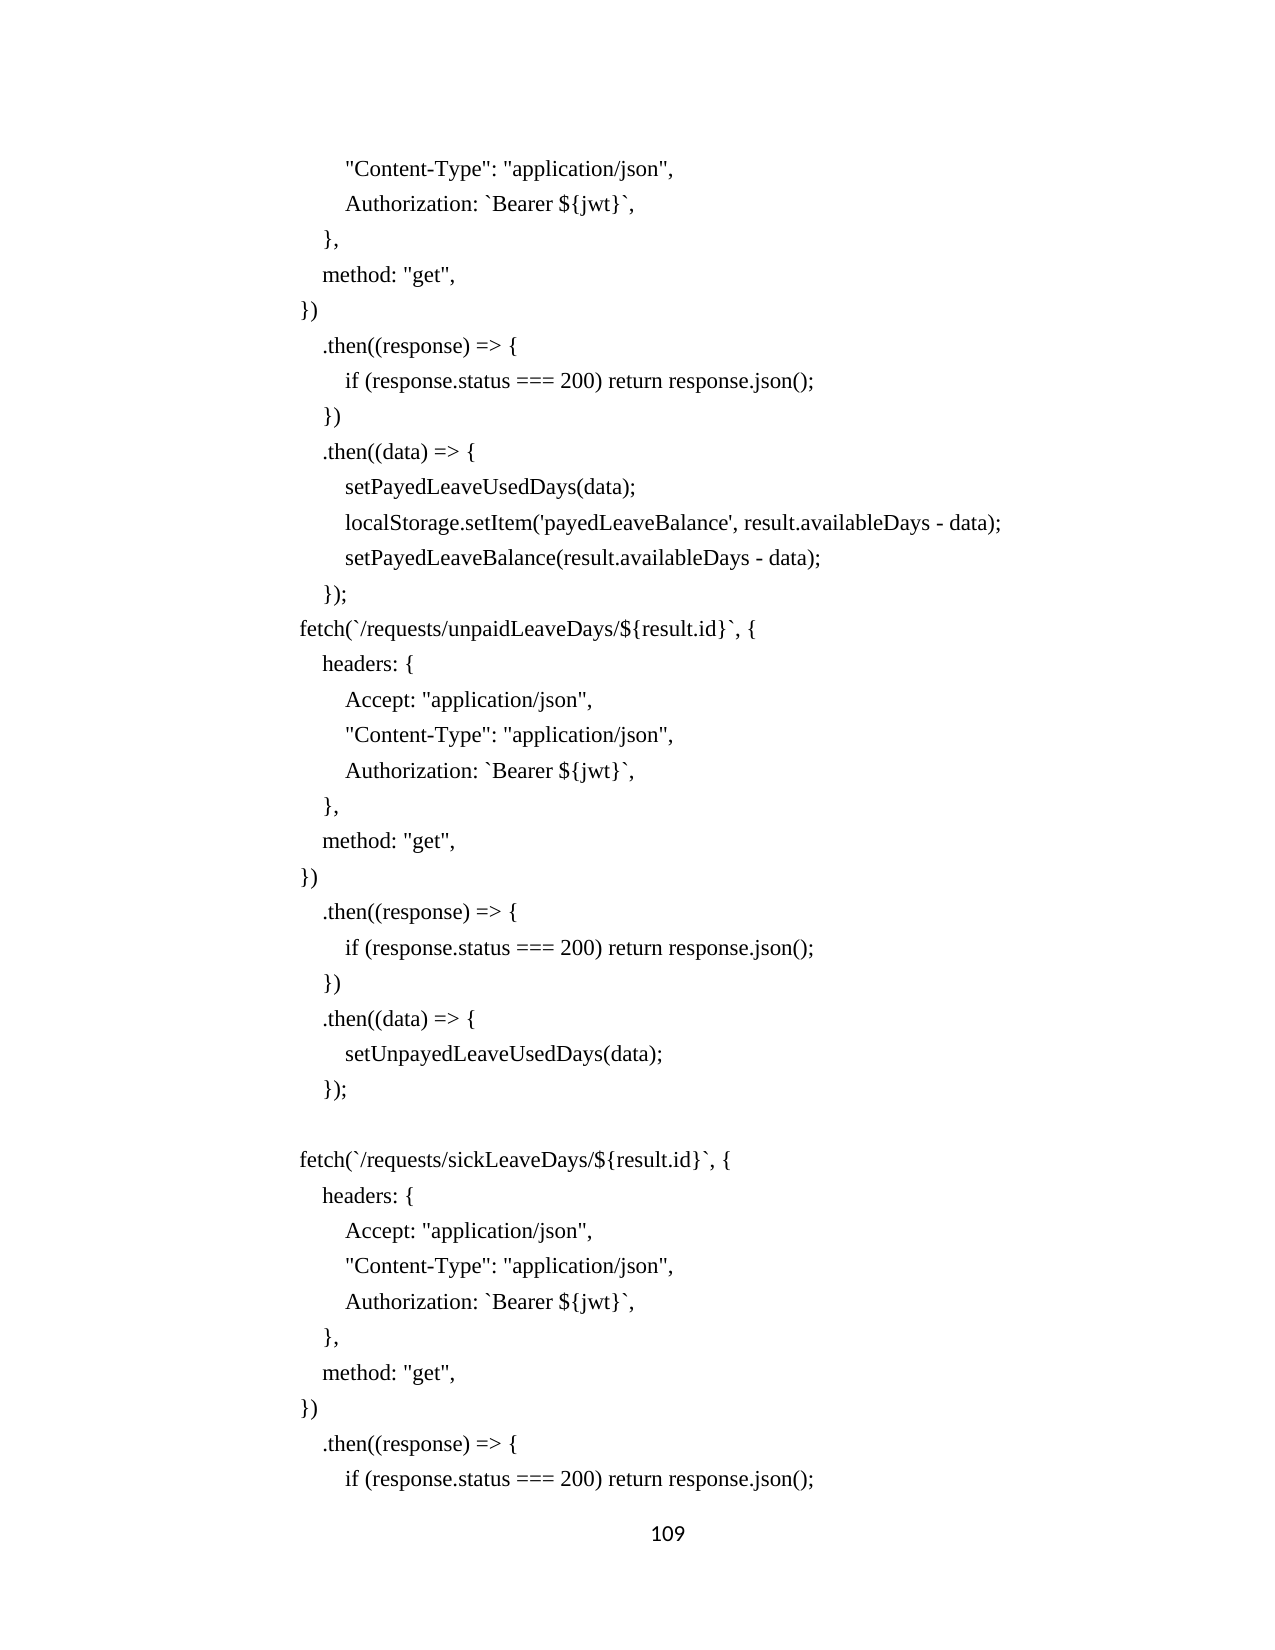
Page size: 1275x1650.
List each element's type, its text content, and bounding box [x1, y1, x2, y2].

text Accept: "application/json", [148, 679, 1127, 714]
text "Content-Type": "application/json", [148, 1246, 1127, 1281]
text localStorage.setItem('payedLeaveBalance', result.availableDays - data); [148, 502, 1127, 537]
text .then((data) => { [148, 998, 1127, 1033]
text Accept: "application/json", [148, 1210, 1127, 1246]
text "Content-Type": "application/json", [148, 714, 1127, 750]
text setPayedLeaveUsedDays(data); [148, 466, 1127, 502]
text .then((response) => { [148, 325, 1127, 360]
text fetch(`/requests/unpaidLeaveDays/${result.id}`, { [148, 608, 1127, 643]
text }, [148, 785, 1127, 821]
text Authorization: `Bearer ${jwt}`, [148, 183, 1127, 218]
text .then((response) => { [148, 1423, 1127, 1458]
text .then((response) => { [148, 891, 1127, 927]
text }) [148, 962, 1127, 998]
text }, [148, 218, 1127, 254]
text }); [148, 1068, 1127, 1104]
text setPayedLeaveBalance(result.availableDays - data); [148, 537, 1127, 573]
text if (response.status === 200) return response.json(); [148, 927, 1127, 962]
text method: "get", [148, 1352, 1127, 1387]
text .then((data) => { [148, 431, 1127, 466]
text }) [148, 289, 1127, 325]
text "Content-Type": "application/json", [148, 148, 1127, 183]
text Authorization: `Bearer ${jwt}`, [148, 750, 1127, 785]
text }) [148, 1387, 1127, 1423]
text setUnpayedLeaveUsedDays(data); [148, 1033, 1127, 1068]
text headers: { [148, 1175, 1127, 1210]
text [148, 360, 1127, 396]
text }, [148, 1316, 1127, 1352]
text method: "get", [148, 821, 1127, 856]
text fetch(`/requests/sickLeaveDays/${result.id}`, { [148, 1139, 1127, 1175]
text if (response.status === 200) return response.json(); [148, 1458, 1127, 1493]
text method: "get", [148, 254, 1127, 289]
text Authorization: `Bearer ${jwt}`, [148, 1281, 1127, 1316]
text headers: { [148, 643, 1127, 679]
text }) [148, 856, 1127, 891]
text }); [148, 573, 1127, 608]
text }) [148, 396, 1127, 431]
